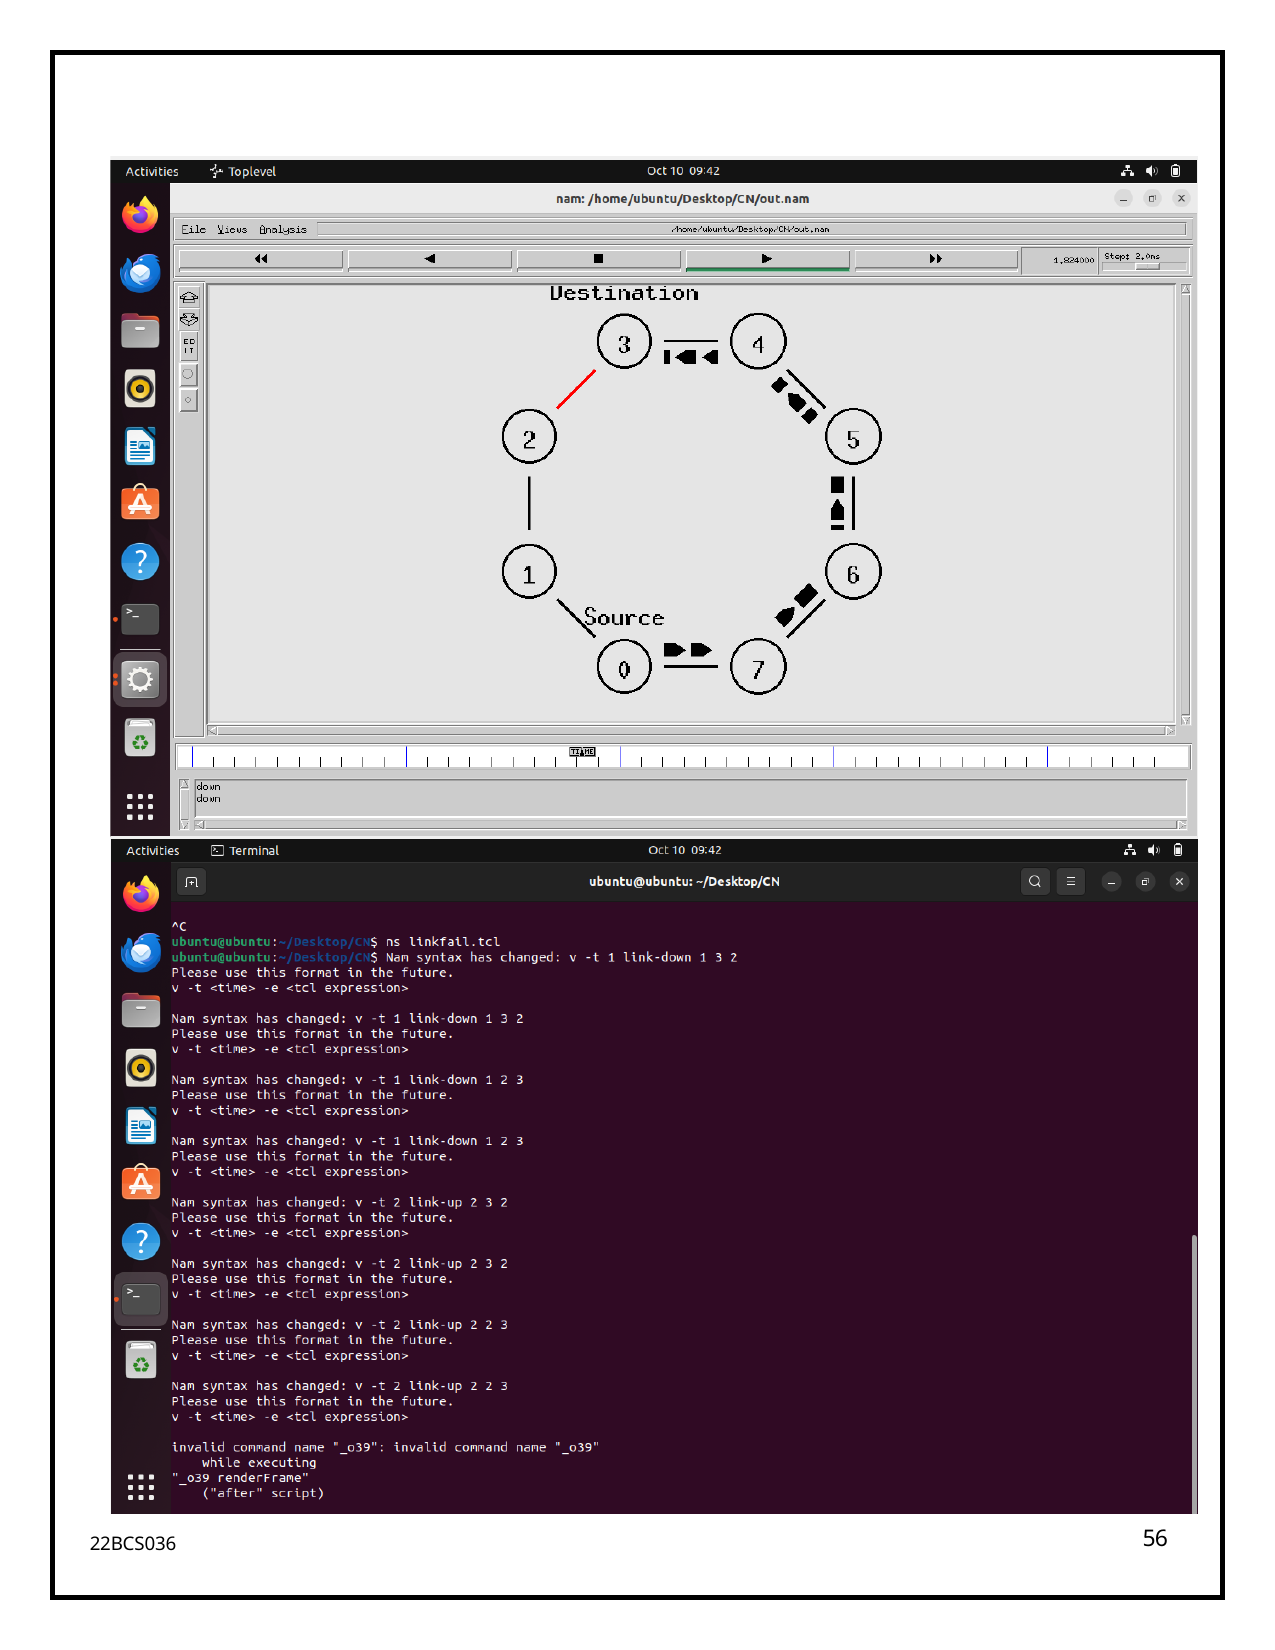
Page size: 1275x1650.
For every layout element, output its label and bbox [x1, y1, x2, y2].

picture [110, 156, 1198, 1514]
